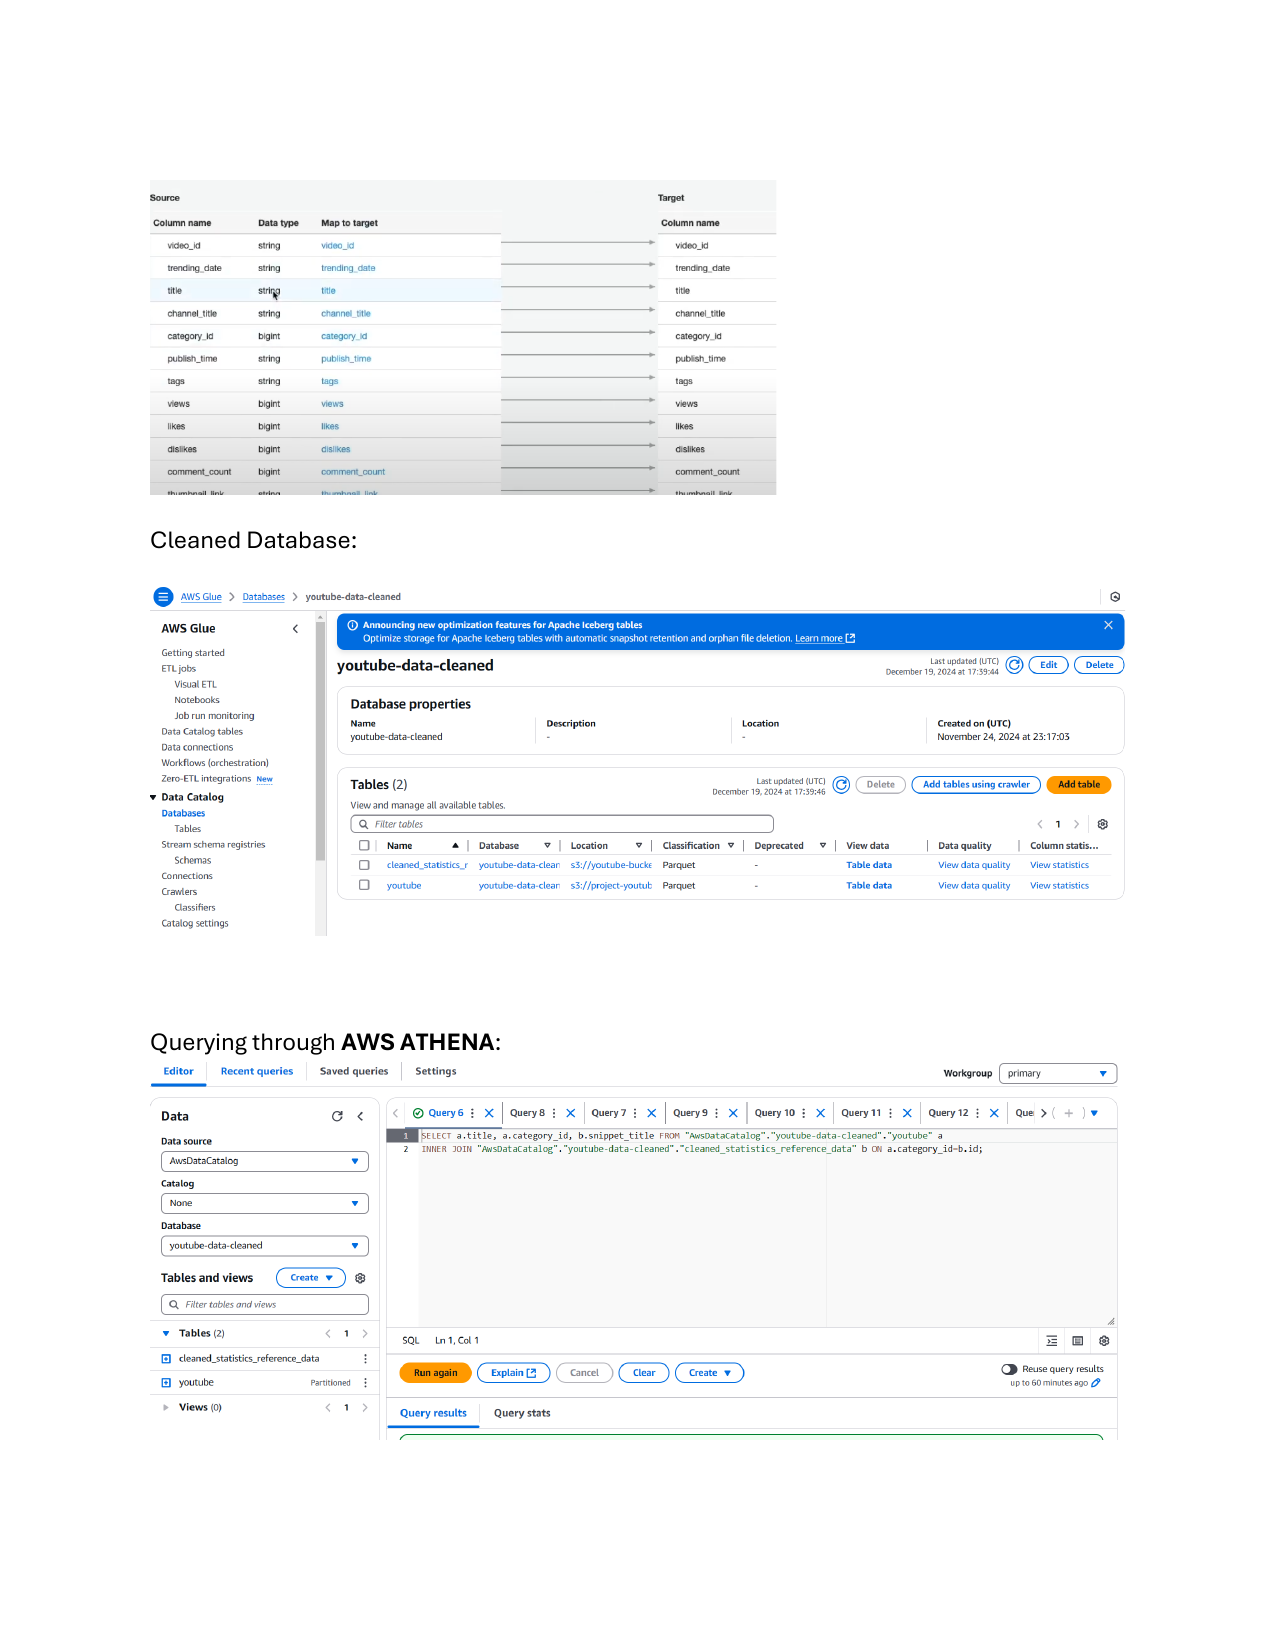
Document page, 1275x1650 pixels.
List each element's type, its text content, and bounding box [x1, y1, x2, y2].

text Querying through AWS ATHENA: [150, 1027, 1125, 1057]
picture [150, 1057, 1125, 1440]
picture [150, 585, 1125, 936]
text Cleaned Database: [150, 525, 1125, 555]
picture [150, 180, 777, 495]
